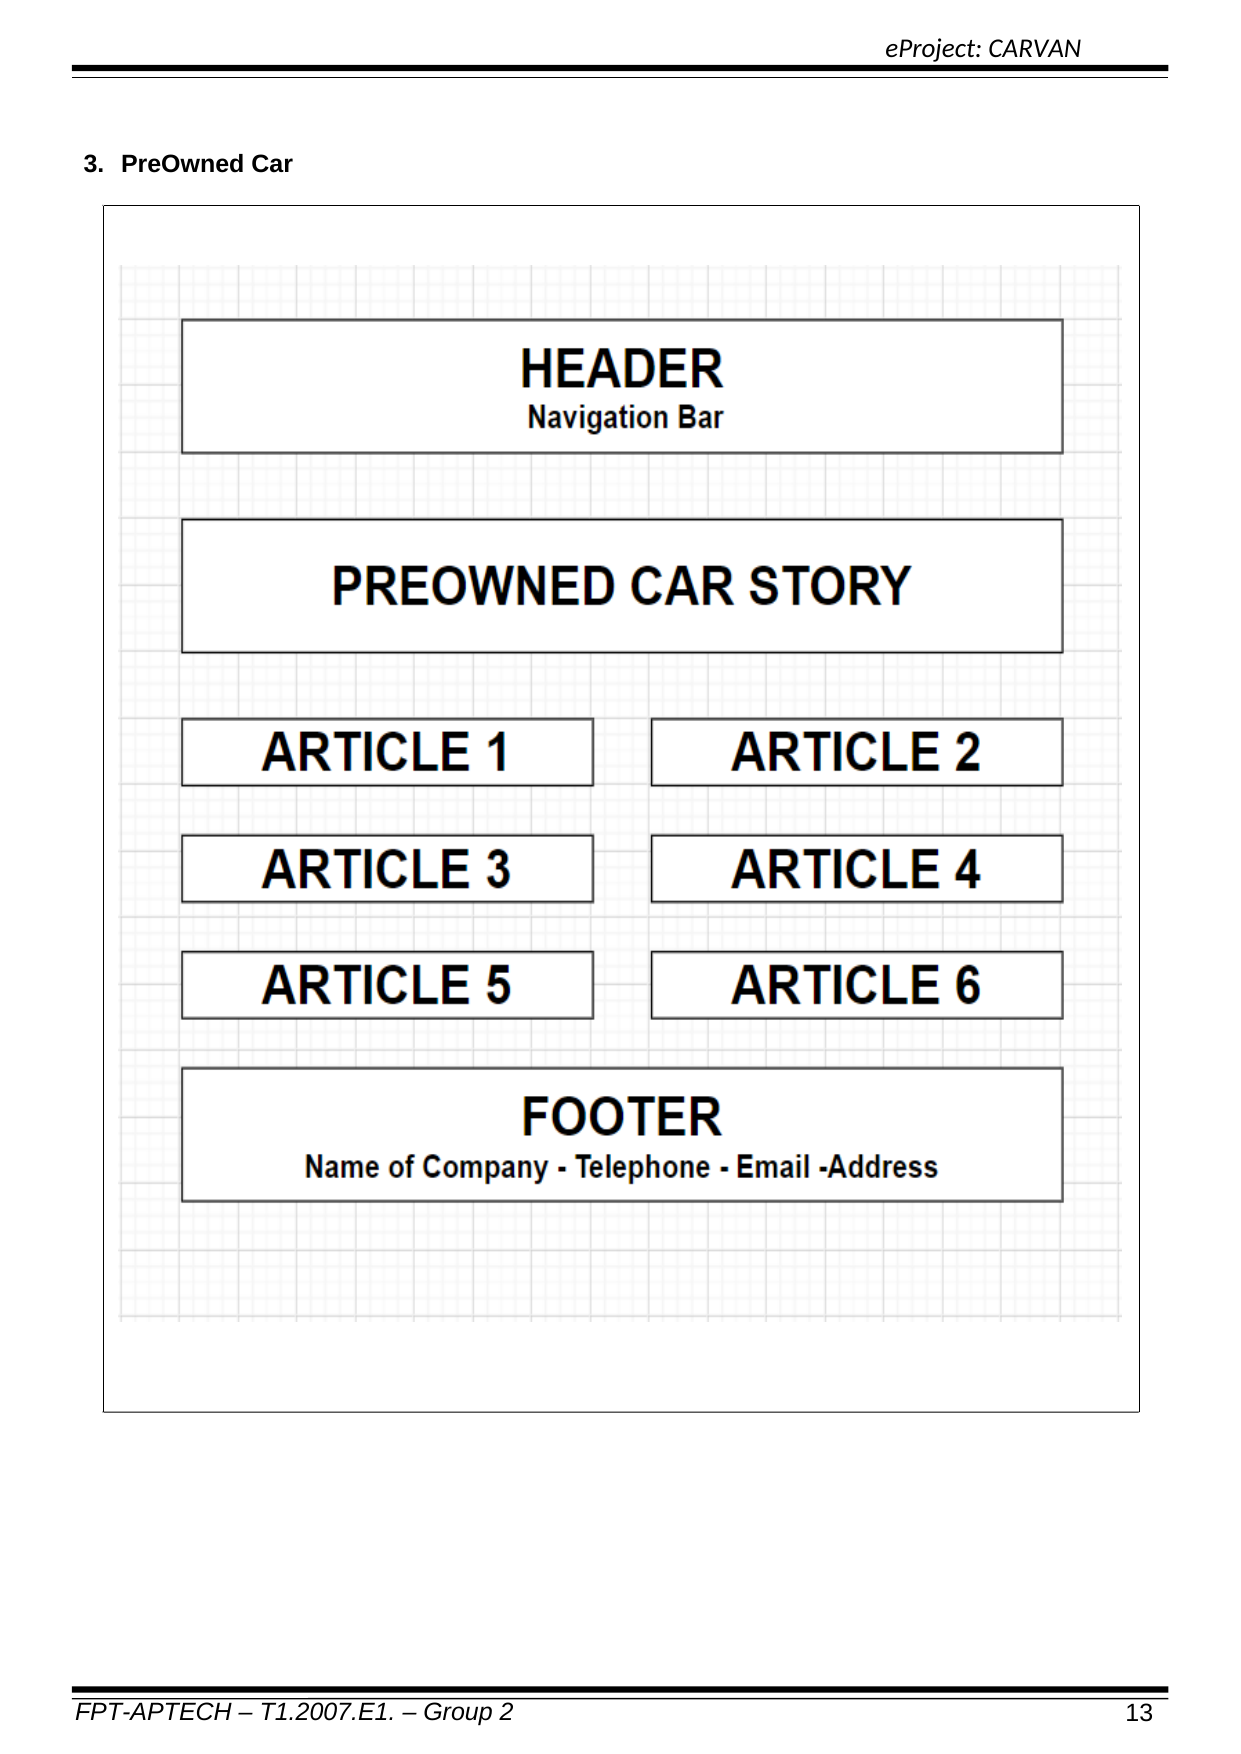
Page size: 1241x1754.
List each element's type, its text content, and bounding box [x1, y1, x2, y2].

list PreOwned Car [83, 149, 1203, 178]
picture [118, 265, 1122, 1322]
